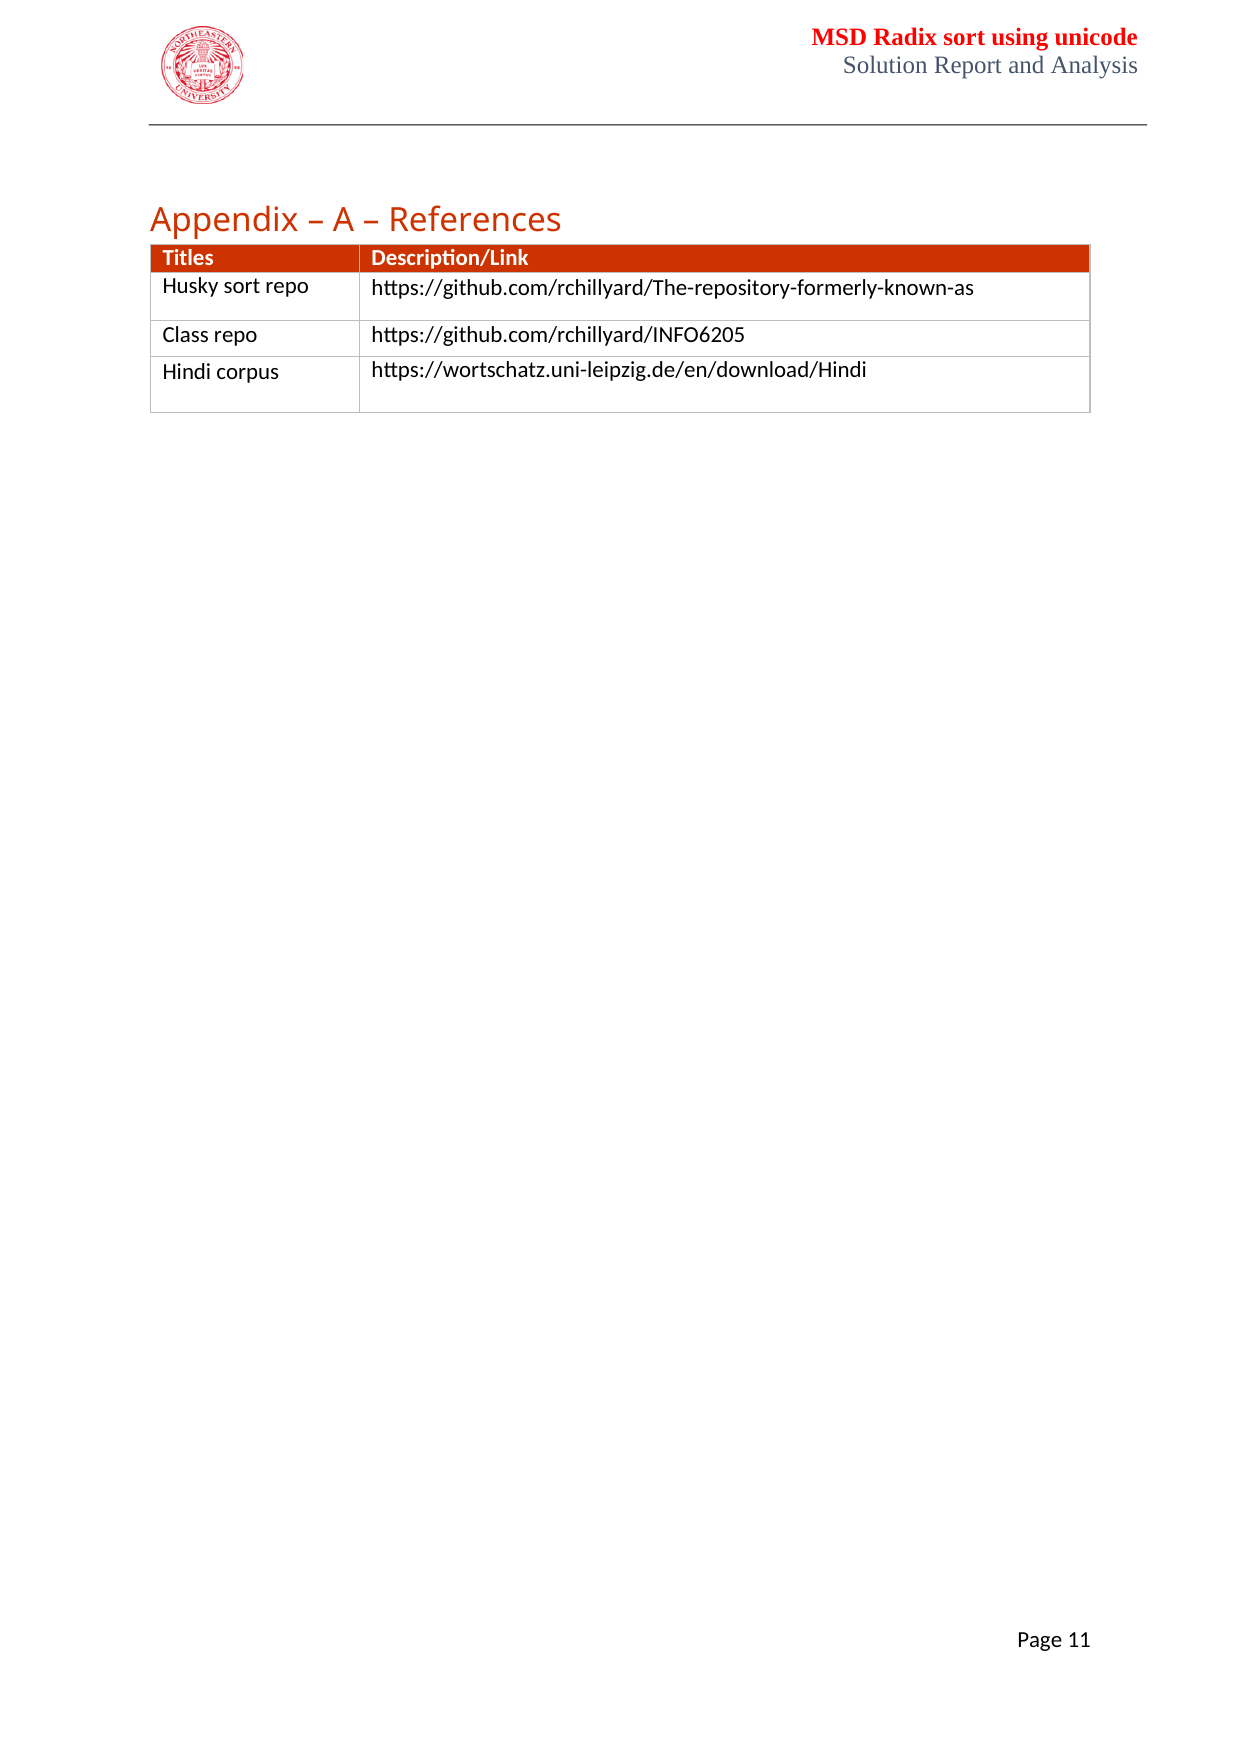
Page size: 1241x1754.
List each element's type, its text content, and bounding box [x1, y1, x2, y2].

table_header Description/Link [360, 245, 1089, 272]
subtitle Appendix – A – References [150, 195, 1105, 241]
table_header Titles [151, 245, 359, 272]
table_cell https://github.com/rchillyard/The-repository-formerly-known-as [360, 273, 1089, 320]
table_cell https://github.com/rchillyard/INFO6205 [360, 321, 1089, 356]
picture [161, 26, 244, 104]
table_cell Husky sort repo [151, 273, 359, 320]
table_cell Class repo [151, 321, 359, 356]
table_cell https://wortschatz.uni-leipzig.de/en/download/Hindi [360, 357, 1089, 412]
table_cell Hindi corpus [151, 357, 359, 412]
